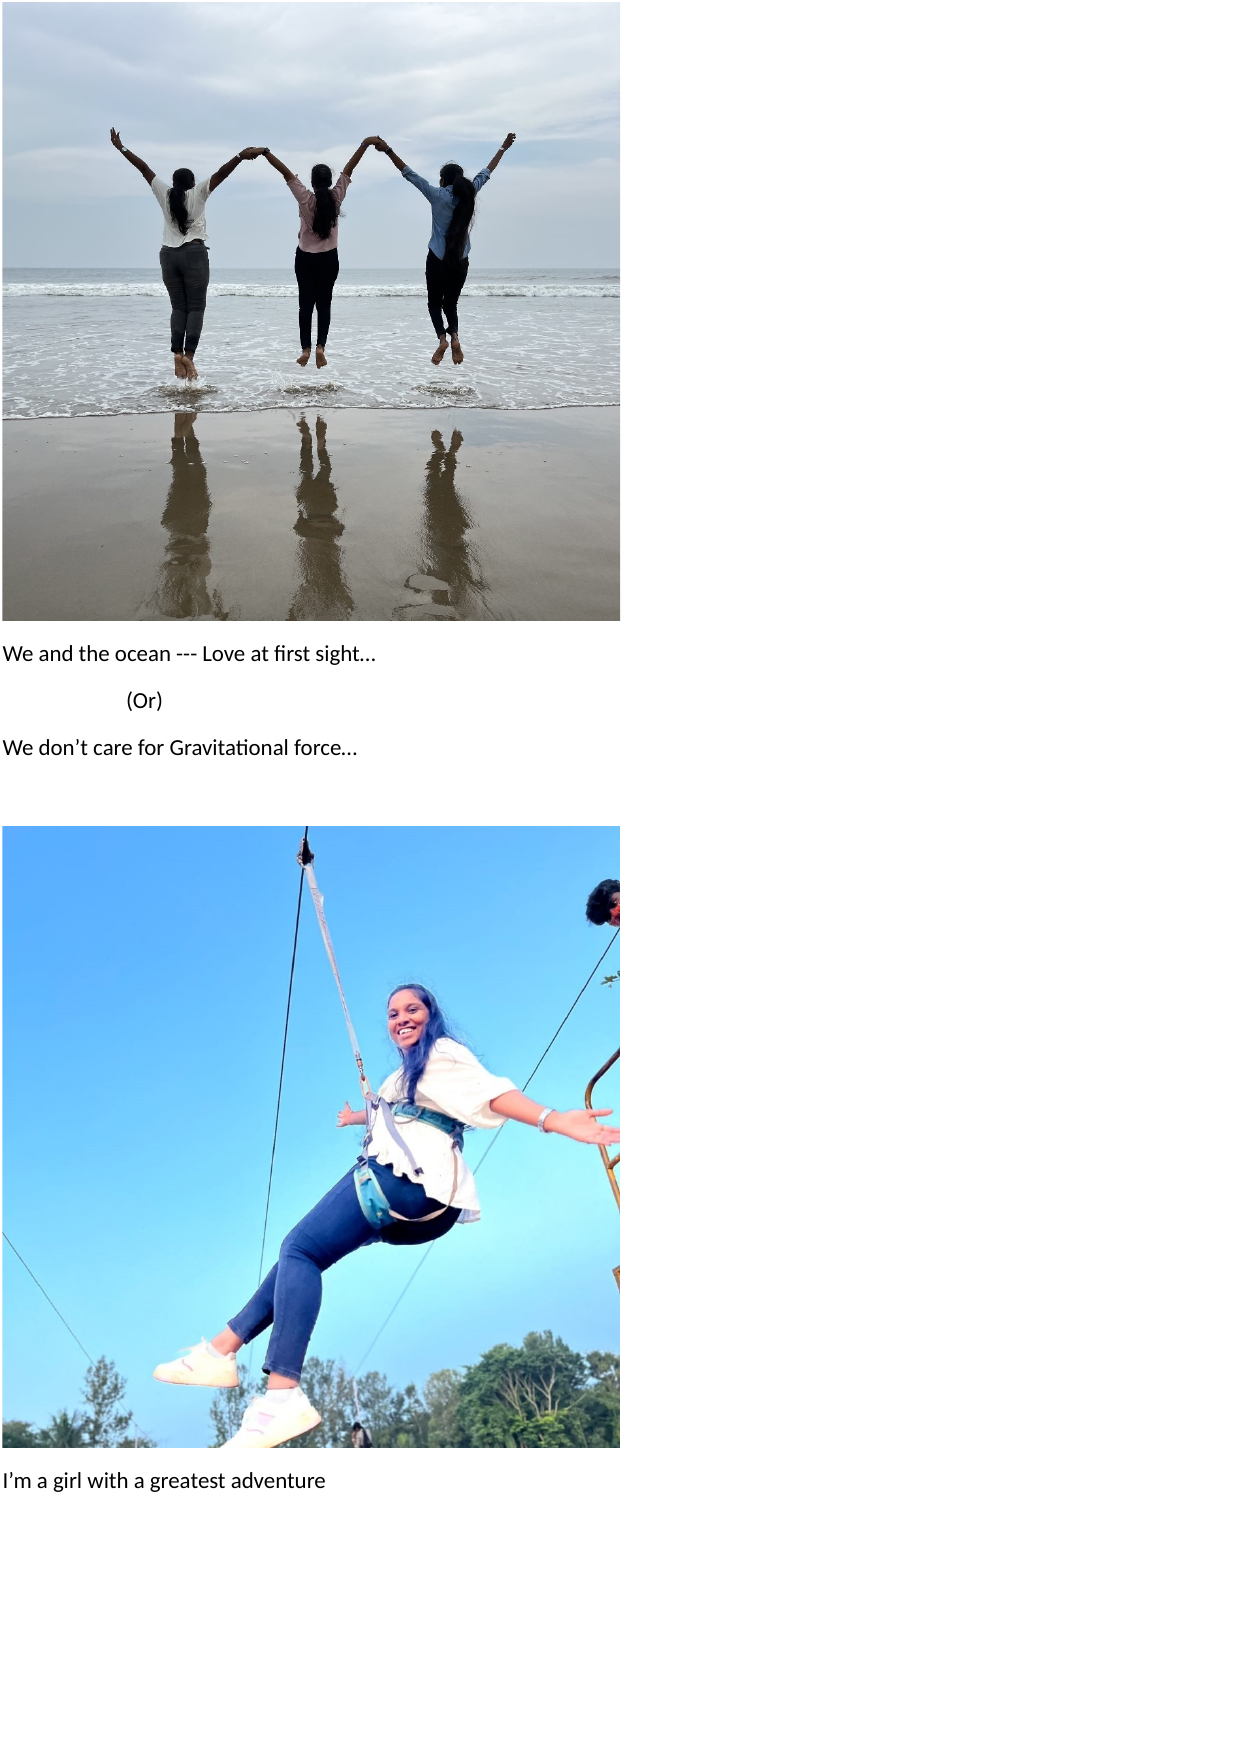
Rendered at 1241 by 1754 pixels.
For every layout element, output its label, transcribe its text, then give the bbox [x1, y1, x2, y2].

text We and the ocean --- Love at first sight… [2, 639, 1240, 667]
text I’m a girl with a greatest adventure [2, 1466, 1240, 1494]
picture [2, 2, 621, 621]
picture [2, 826, 620, 1448]
text We don’t care for Gravitational force… [2, 733, 1240, 761]
text (Or) [2, 686, 1240, 714]
